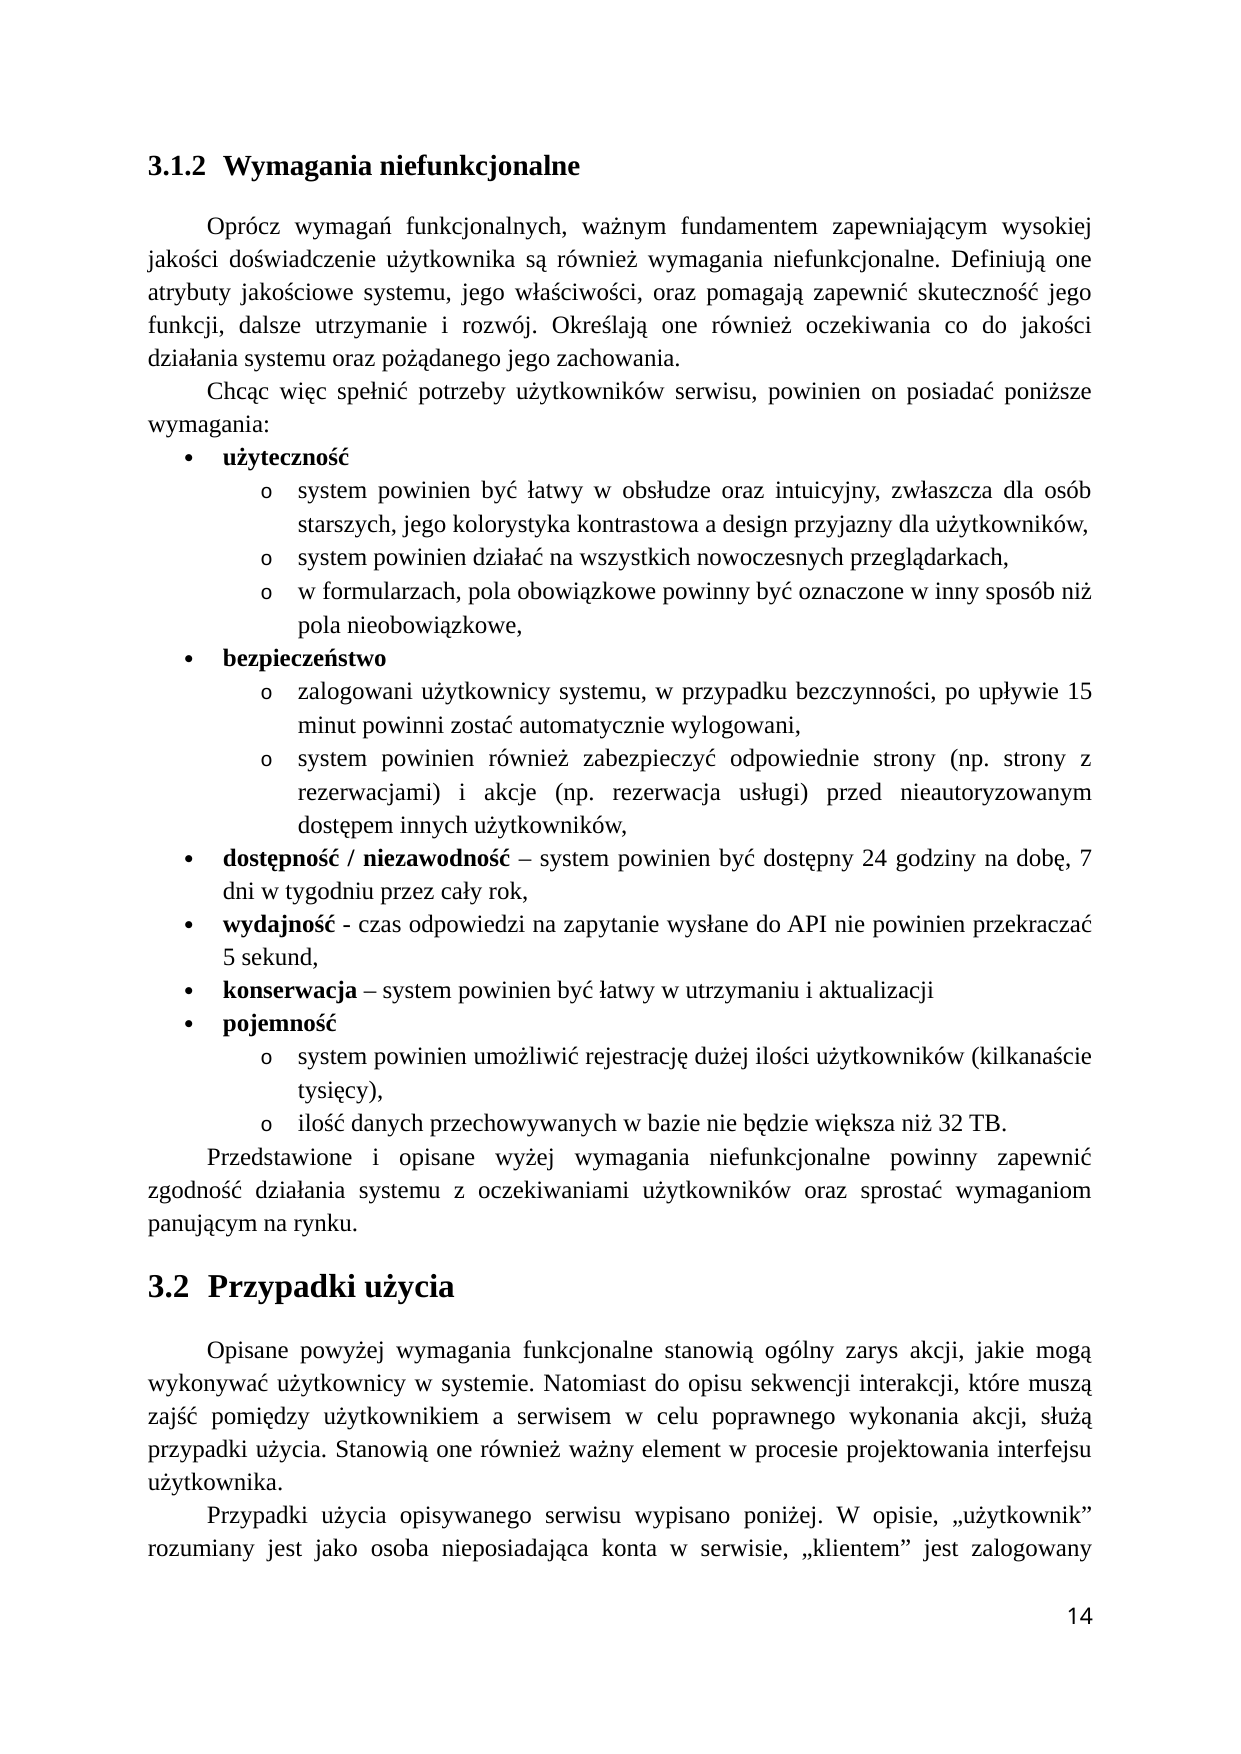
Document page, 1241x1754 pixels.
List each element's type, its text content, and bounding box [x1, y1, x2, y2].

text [148, 1500, 1093, 1562]
list w formularzach, pola obowiązkowe powinny być oznaczone w inny sposób niż pola nieobowiązkowe, [260, 576, 1093, 639]
list bezpieczeństwo [185, 643, 1093, 672]
subtitle Wymagania niefunkcjonalne [148, 148, 1093, 181]
list system powinien również zabezpieczyć odpowiednie strony (np. strony z rezerwacjami) i akcje (np. rezerwacja usługi) przed nieautoryzowanym dostępem innych użytkowników, [260, 743, 1093, 838]
list pojemność [185, 1008, 1093, 1037]
list system powinien być łatwy w obsłudze oraz intuicyjny, zwłaszcza dla osób starszych, jego kolorystyka kontrastowa a design przyjazny dla użytkowników, [260, 475, 1093, 538]
text Opisane powyżej wymagania funkcjonalne stanowią ogólny zarys akcji, jakie mogą wykonywać użytkownicy w systemie. Natomiast do opisu sekwencji interakcji, które muszą zajść pomiędzy użytkownikiem a serwisem w celu poprawnego wykonania akcji, służą przypadki użycia. Stanowią one również ważny element w procesie projektowania interfejsu użytkownika. [148, 1335, 1093, 1496]
list wydajność - czas odpowiedzi na zapytanie wysłane do API nie powinien przekraczać 5 sekund, [185, 909, 1093, 971]
subtitle Przypadki użycia [148, 1266, 1093, 1304]
list użyteczność [185, 442, 1093, 471]
list dostępność / niezawodność – system powinien być dostępny 24 godziny na dobę, 7 dni w tygodniu przez cały rok, [185, 843, 1093, 904]
list konserwacja – system powinien być łatwy w utrzymaniu i aktualizacji [185, 975, 1093, 1004]
list system powinien działać na wszystkich nowoczesnych przeglądarkach, [260, 542, 1093, 572]
list zalogowani użytkownicy systemu, w przypadku bezczynności, po upływie 15 minut powinni zostać automatycznie wylogowani, [260, 676, 1093, 739]
text Przedstawione i opisane wyżej wymagania niefunkcjonalne powinny zapewnić zgodność działania systemu z oczekiwaniami użytkowników oraz sprostać wymaganiom panującym na rynku. [148, 1142, 1093, 1237]
list ilość danych przechowywanych w bazie nie będzie większa niż 32 TB. [260, 1108, 1093, 1137]
text Oprócz wymagań funkcjonalnych, ważnym fundamentem zapewniającym wysokiej jakości doświadczenie użytkownika są również wymagania niefunkcjonalne. Definiują one atrybuty jakościowe systemu, jego właściwości, oraz pomagają zapewnić skuteczność jego funkcji, dalsze utrzymanie i rozwój. Określają one również oczekiwania co do jakości działania systemu oraz pożądanego jego zachowania. [148, 211, 1093, 372]
text Chcąc więc spełnić potrzeby użytkowników serwisu, powinien on posiadać poniższe wymagania: [148, 376, 1093, 438]
list system powinien umożliwić rejestrację dużej ilości użytkowników (kilkanaście tysięcy), [260, 1041, 1093, 1103]
